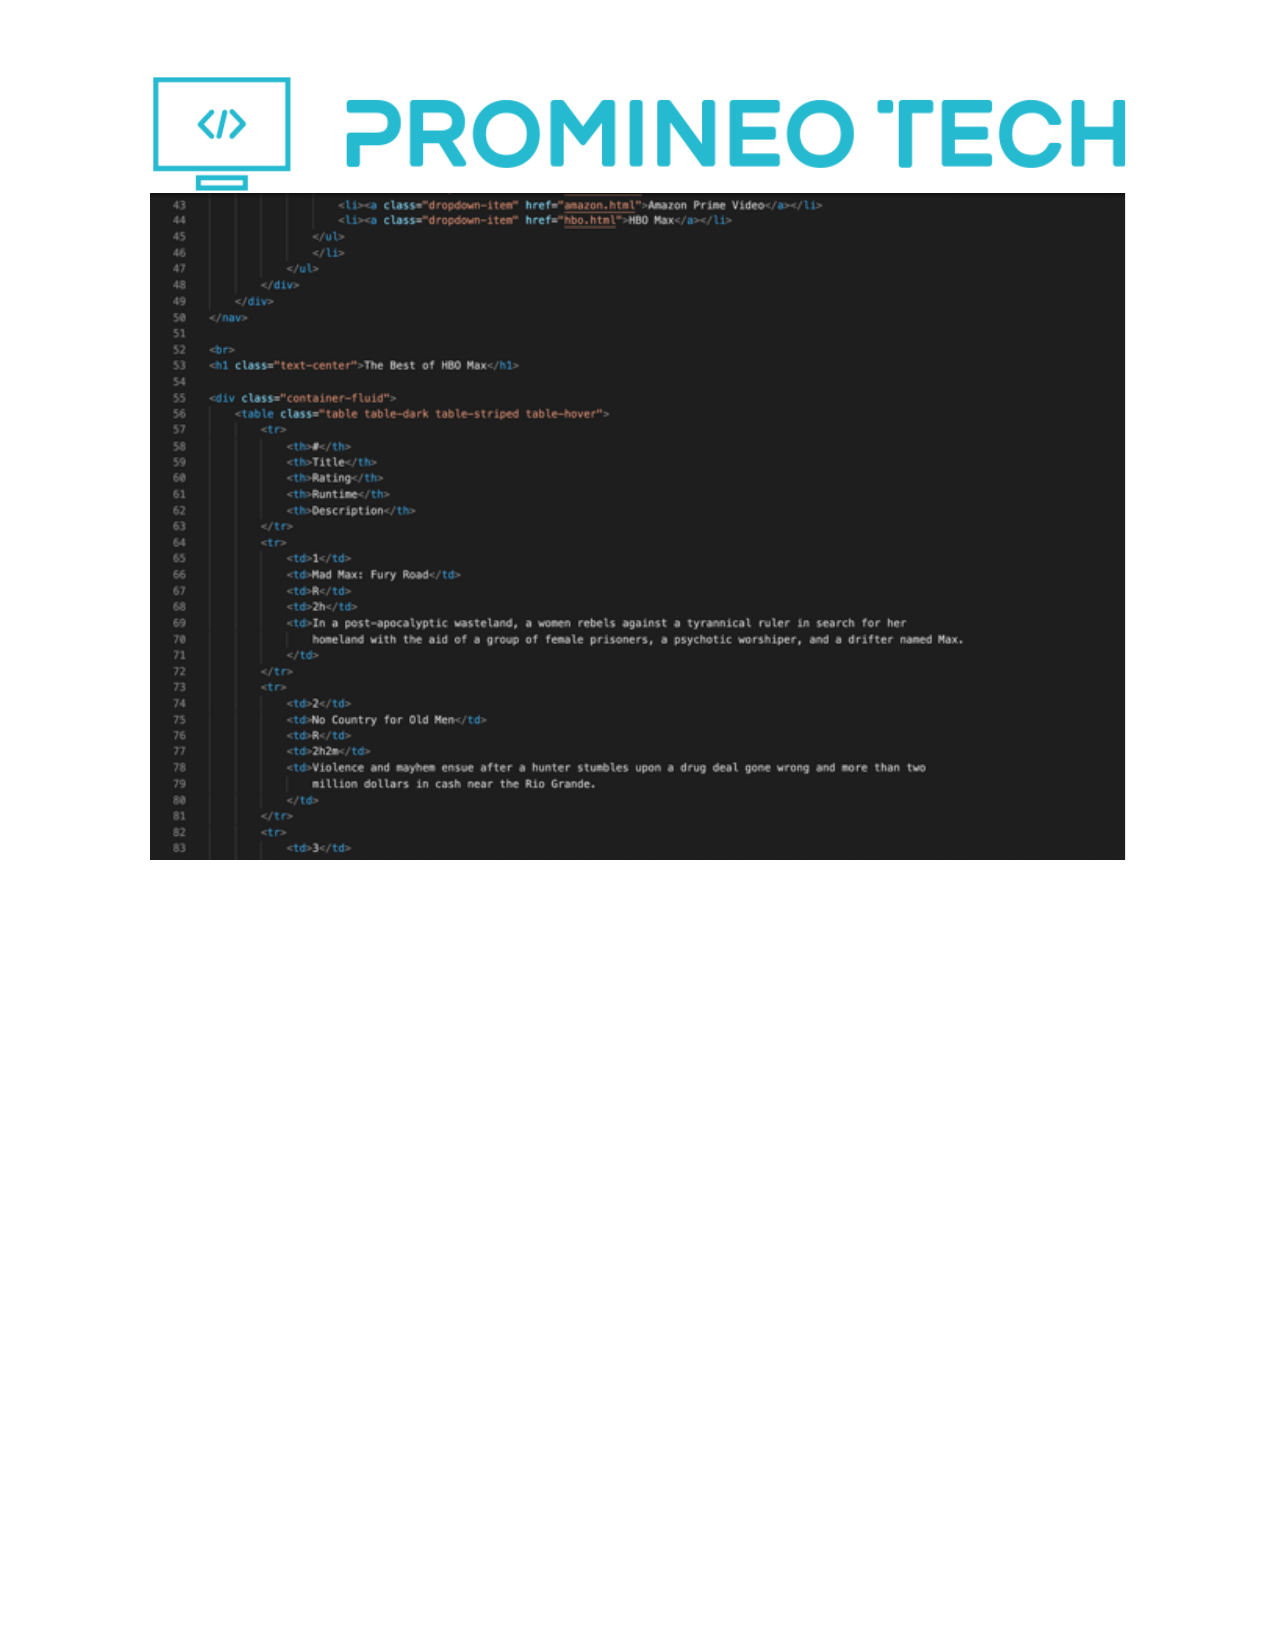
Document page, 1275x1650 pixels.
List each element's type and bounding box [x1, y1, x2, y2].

picture [150, 75, 1125, 860]
